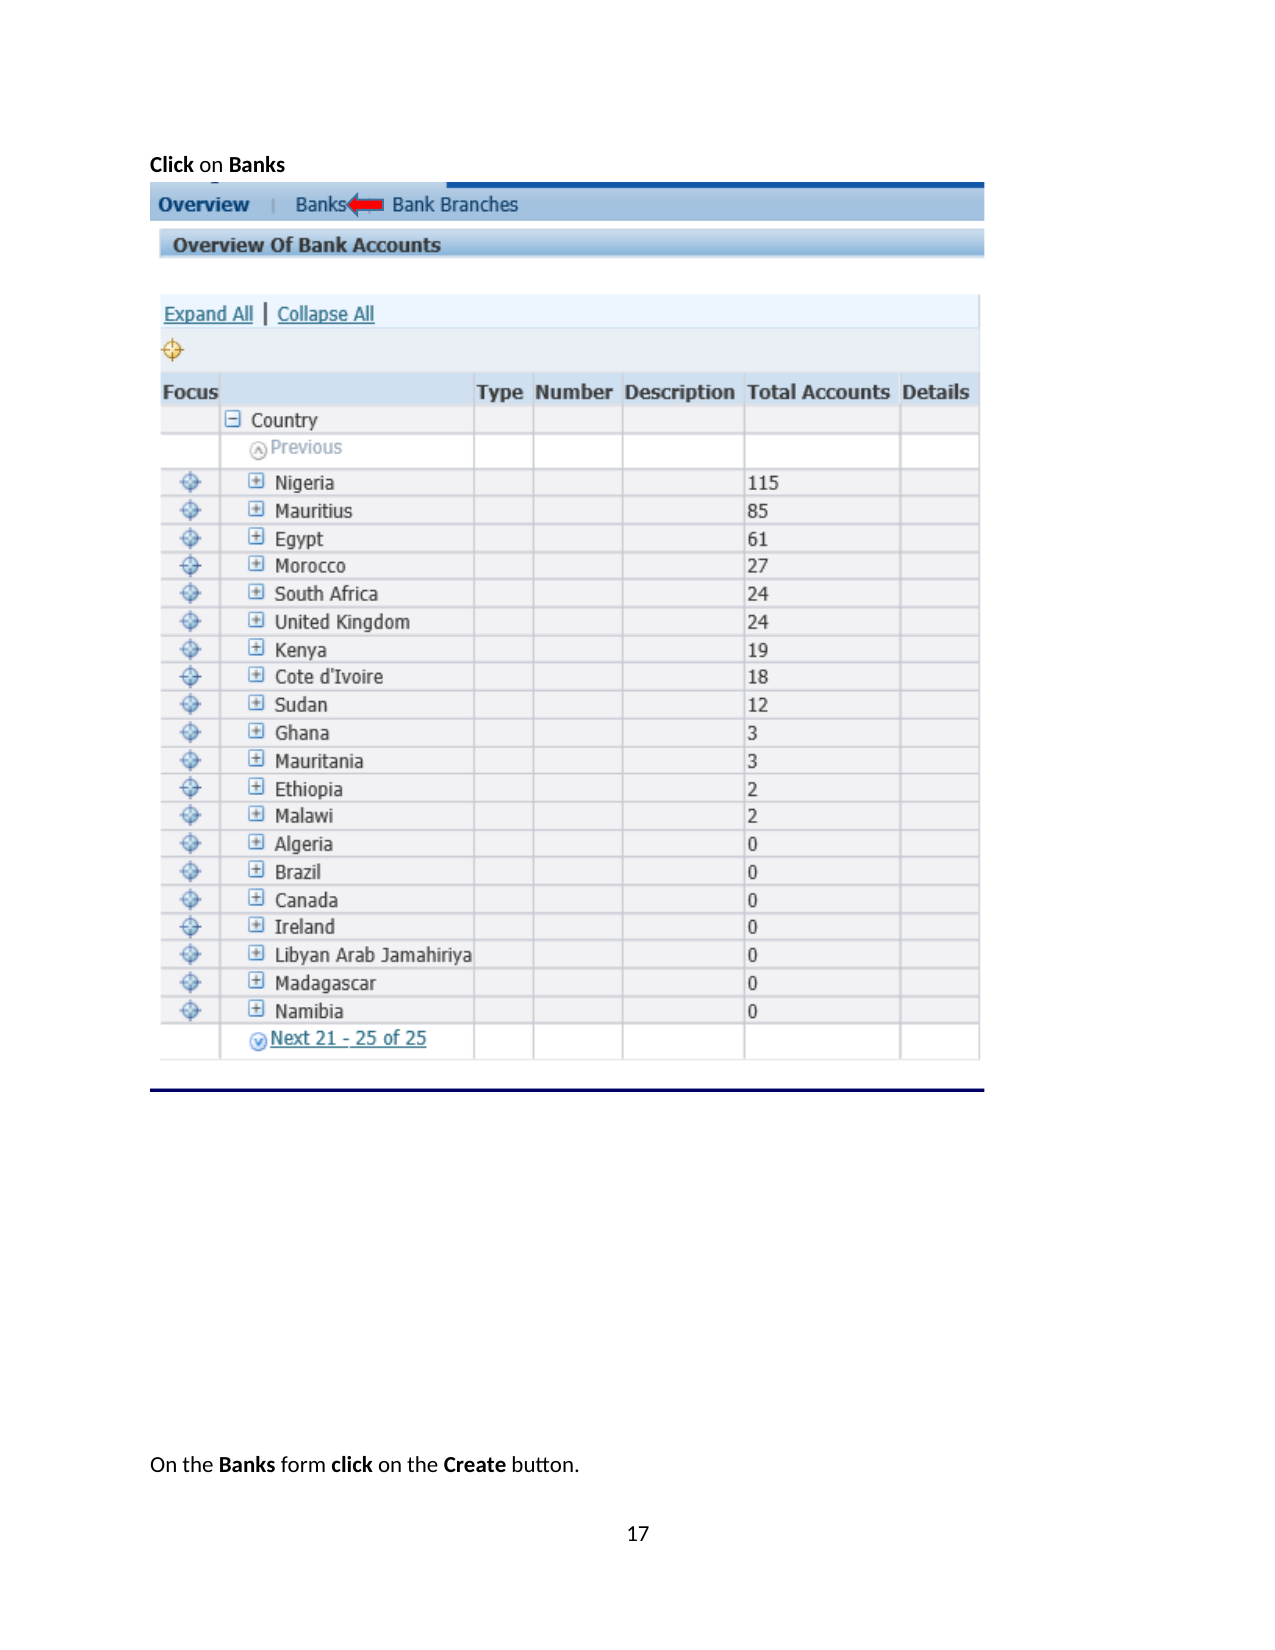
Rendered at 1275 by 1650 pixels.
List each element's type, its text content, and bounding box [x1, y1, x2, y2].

picture [150, 182, 985, 1092]
text On the Banks form click on the Create button. [150, 1450, 1125, 1478]
text Click on Banks [150, 150, 1125, 178]
